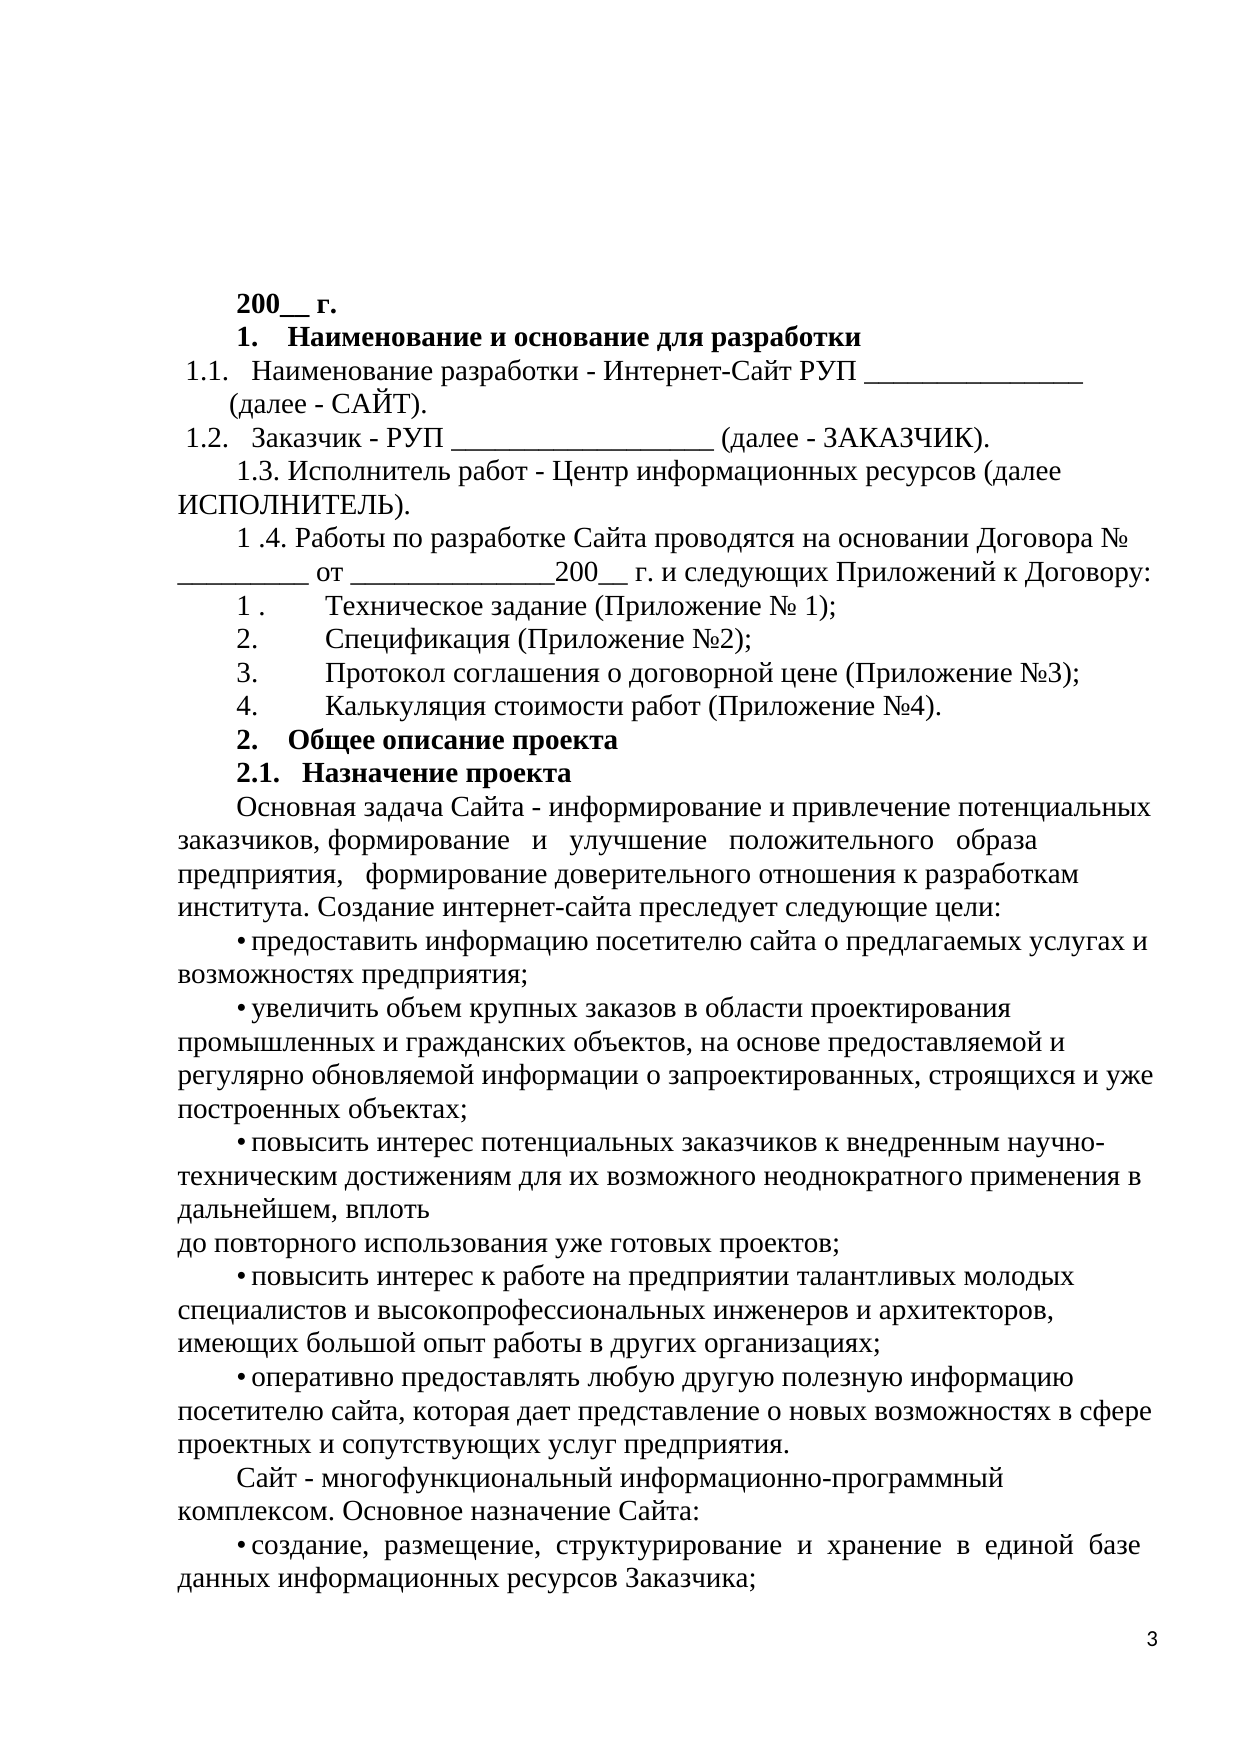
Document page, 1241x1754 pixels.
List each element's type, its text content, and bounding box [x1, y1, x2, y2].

text 2. Общее описание проекта [177, 722, 1158, 755]
list предоставить информацию посетителю сайта о предлагаемых услугах и возможностях предприятия; [177, 923, 1158, 990]
list Калькуляция стоимости работ (Приложение №4). [177, 688, 1158, 722]
text 1. Наименование и основание для разработки [177, 319, 1158, 353]
list увеличить объем крупных заказов в области проектирования промышленных и гражданских объектов, на основе предоставляемой и регулярно обновляемой информации о запроектированных, строящихся и уже построенных объектах; [177, 990, 1158, 1124]
list создание, размещение, структурирование и хранение в единой базе данных информационных ресурсов Заказчика; [177, 1527, 1158, 1594]
list оперативно предоставлять любую другую полезную информацию посетителю сайта, которая дает представление о новых возможностях в сфере проектных и сопутствующих услуг предприятия. [177, 1359, 1158, 1460]
list Спецификация (Приложение №2); [177, 621, 1158, 655]
text 1 . Техническое задание (Приложение № 1); [177, 588, 1158, 621]
list повысить интерес к работе на предприятии талантливых молодых специалистов и высокопрофессиональных инженеров и архитекторов, имеющих большой опыт работы в других организациях; [177, 1258, 1158, 1359]
text 2.1. Назначение проекта [177, 755, 1158, 789]
text 200__ г. [177, 286, 1158, 319]
list Наименование разработки - Интернет-Сайт РУП _______________ (далее - САЙТ). [185, 353, 1158, 420]
list Заказчик - РУП __________________ (далее - ЗАКАЗЧИК). [185, 420, 1158, 453]
list повысить интерес потенциальных заказчиков к внедренным научно-техническим достижениям для их возможного неоднократного применения в дальнейшем, вплоть до повторного использования уже готовых проектов; [177, 1124, 1158, 1258]
text 1.3. Исполнитель работ - Центр информационных ресурсов (далее ИСПОЛНИТЕЛЬ). [177, 453, 1158, 521]
text Основная задача Сайта - информирование и привлечение потенциальных заказчиков, формирование и улучшение положительного образа предприятия, формирование доверительного отношения к разработкам института. Создание интернет-сайта преследует следующие цели: [177, 789, 1158, 923]
text Сайт - многофункциональный информационно-программный комплексом. Основное назначение Сайта: [177, 1460, 1158, 1527]
list Протокол соглашения о договорной цене (Приложение №3); [177, 655, 1158, 688]
text 1 .4. Работы по разработке Сайта проводятся на основании Договора № _________ от ______________200__ г. и следующих Приложений к Договору: [177, 521, 1158, 588]
